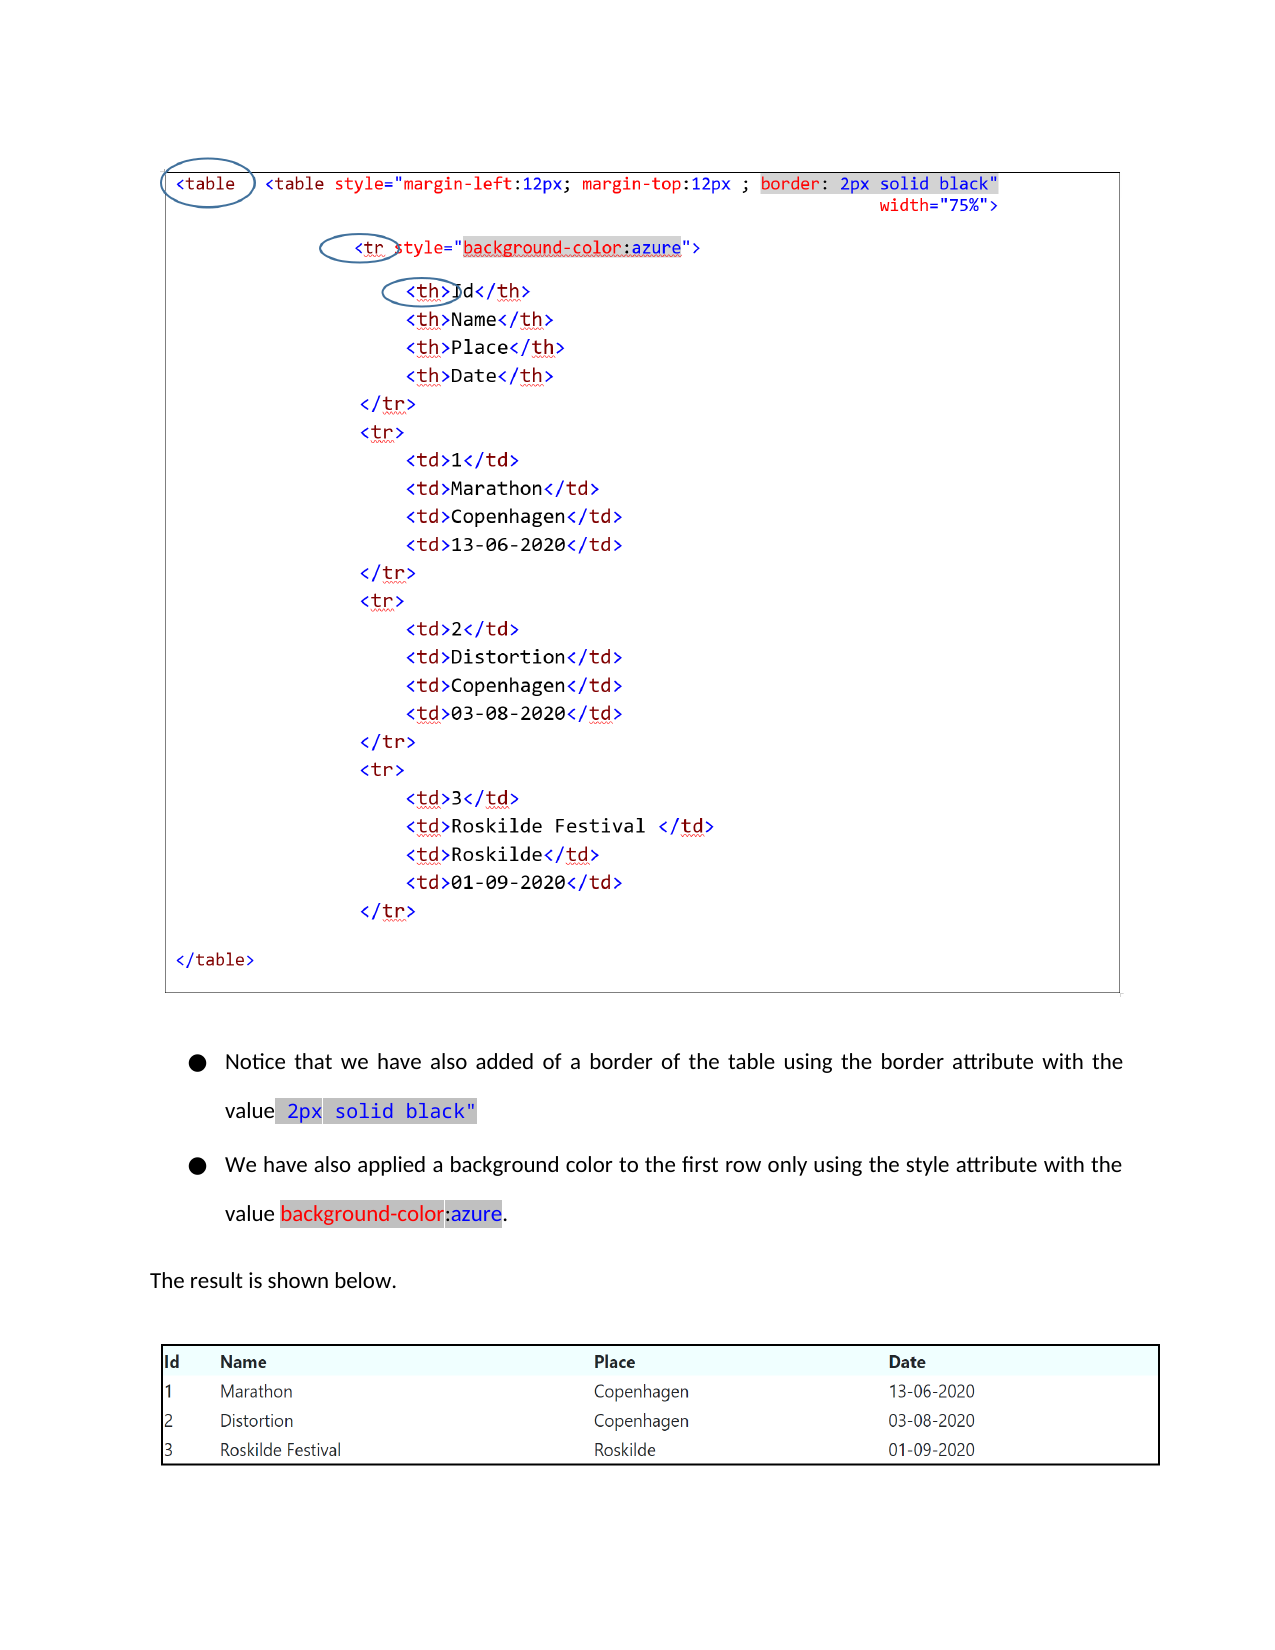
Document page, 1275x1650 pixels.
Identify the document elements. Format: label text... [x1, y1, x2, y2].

list Notice that we have also added of a border of the table using the border attribute with the value 2px solid black" [187, 1036, 1125, 1124]
picture [150, 150, 1124, 997]
picture [150, 1333, 1165, 1471]
list We have also applied a background color to the first row only using the style attribute with the value background-color:azure. [187, 1139, 1125, 1228]
text The result is shown below. [150, 1267, 1125, 1294]
